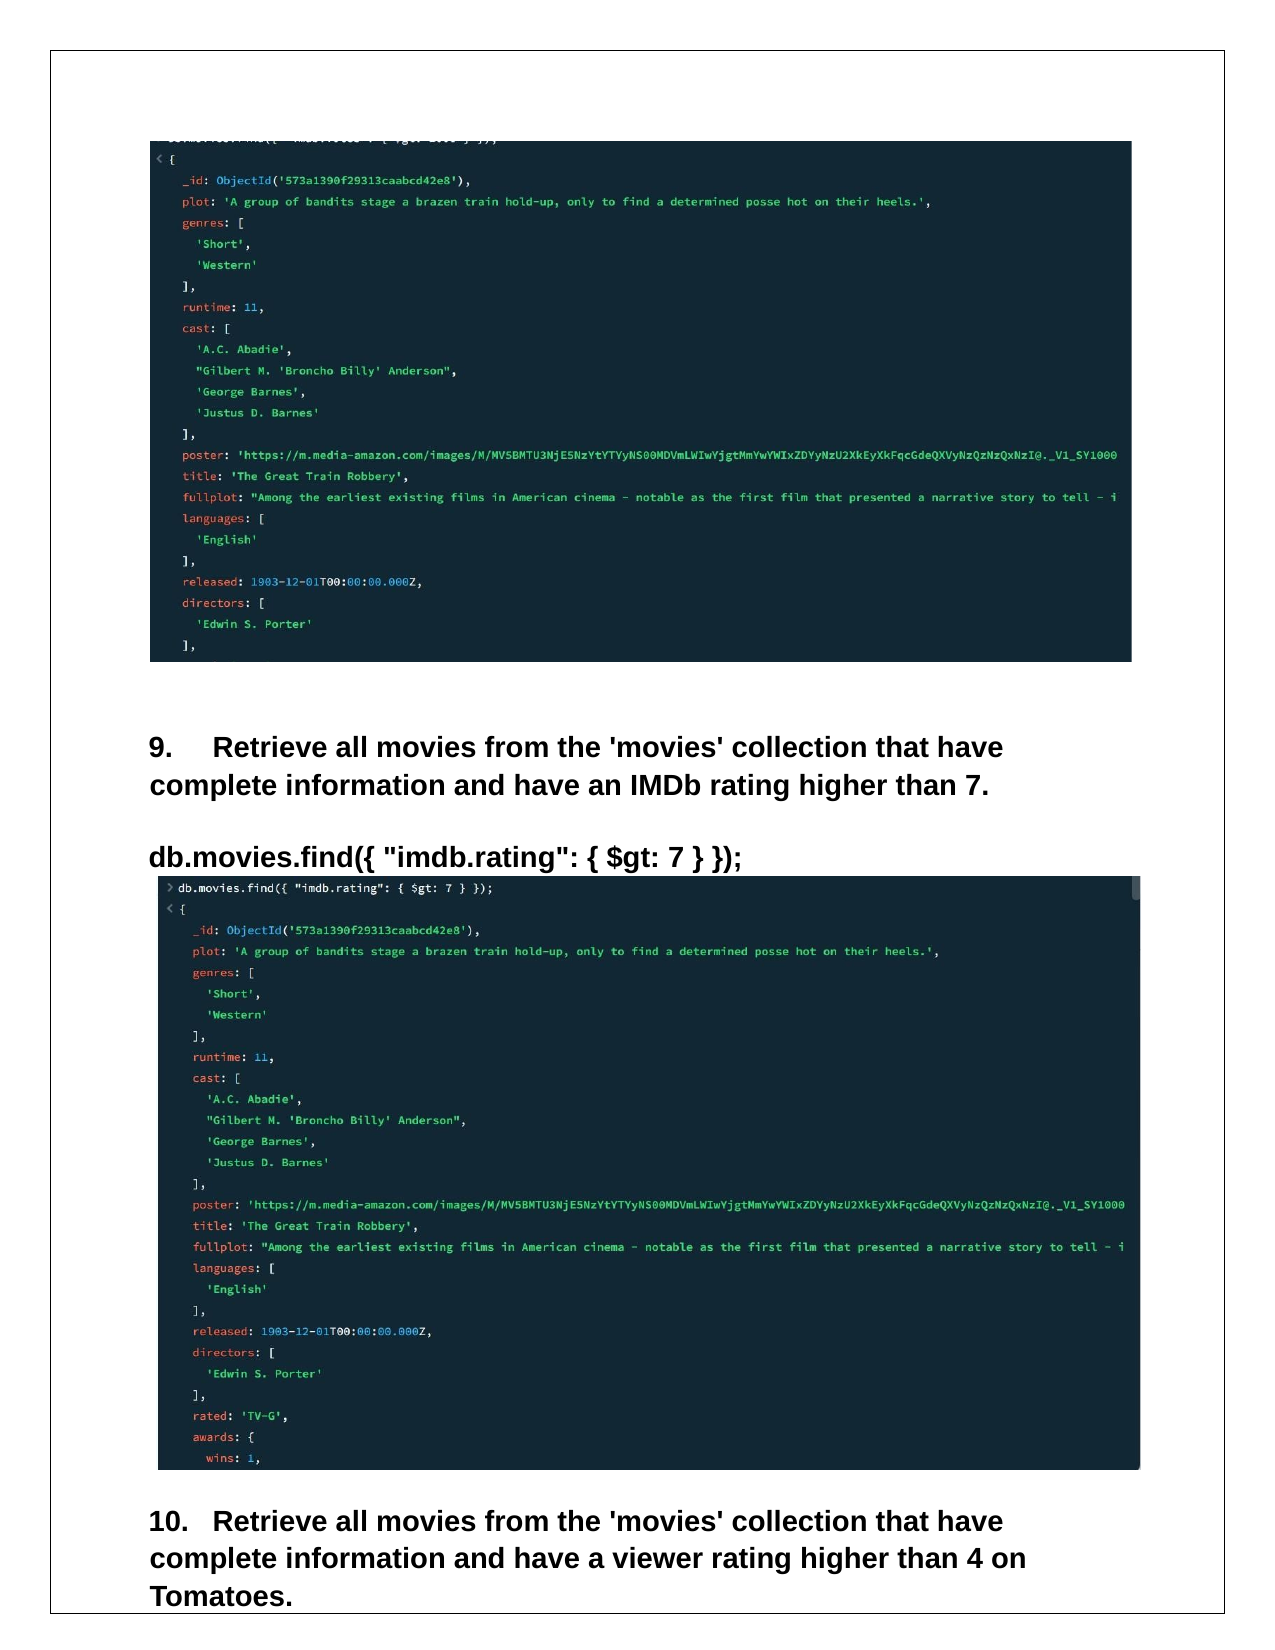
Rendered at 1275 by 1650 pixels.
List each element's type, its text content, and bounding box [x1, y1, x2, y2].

picture [156, 876, 1141, 1470]
picture [150, 141, 1132, 662]
list Retrieve all movies from the 'movies' collection that have complete information and have an IMDb rating higher than 7. [148, 730, 1123, 801]
text db.movies.find({ "imdb.rating": { $gt: 7 } }); [148, 840, 1152, 874]
list Retrieve all movies from the 'movies' collection that have complete information and have a viewer rating higher than 4 on Tomatoes. [148, 1504, 1123, 1613]
